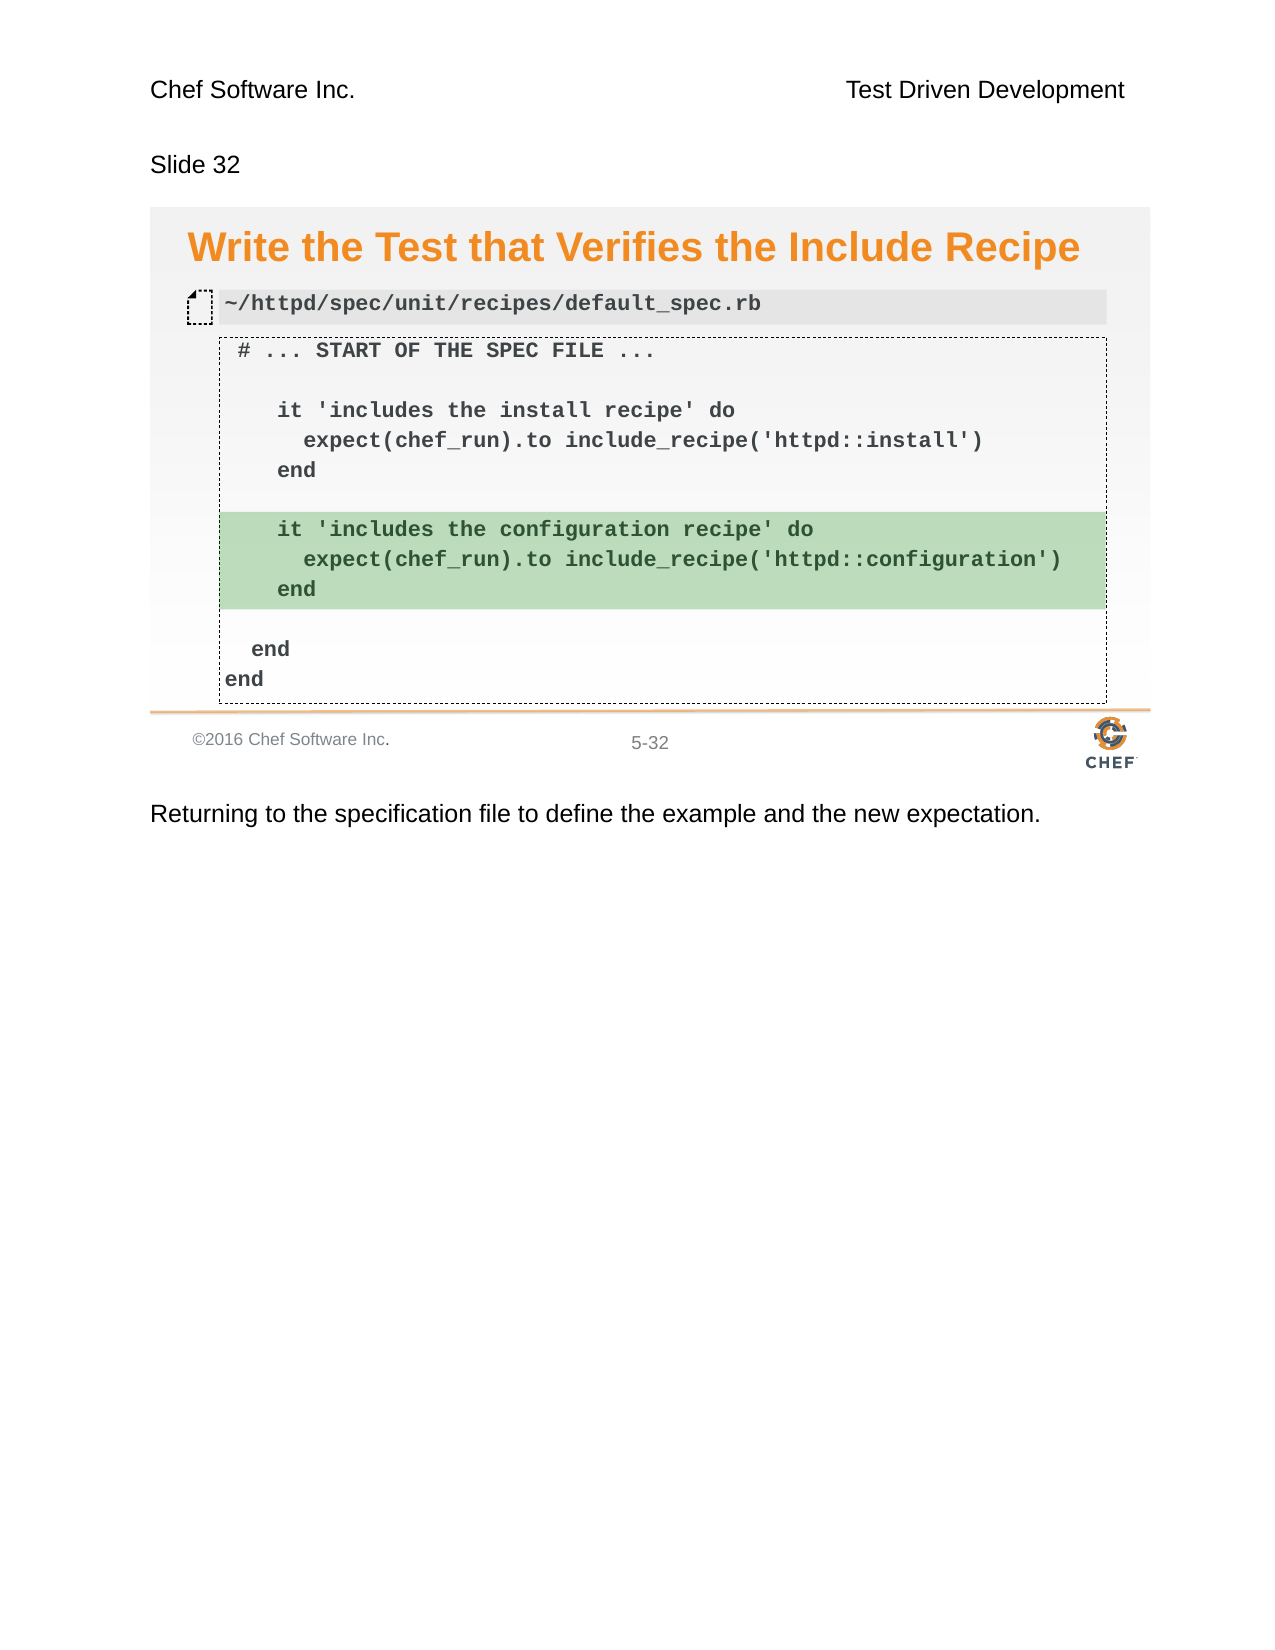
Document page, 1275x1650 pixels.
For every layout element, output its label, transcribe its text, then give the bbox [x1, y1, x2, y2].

text Returning to the specification file to define the example and the new expectation. [150, 798, 1125, 827]
text Slide 32 [150, 150, 1125, 179]
